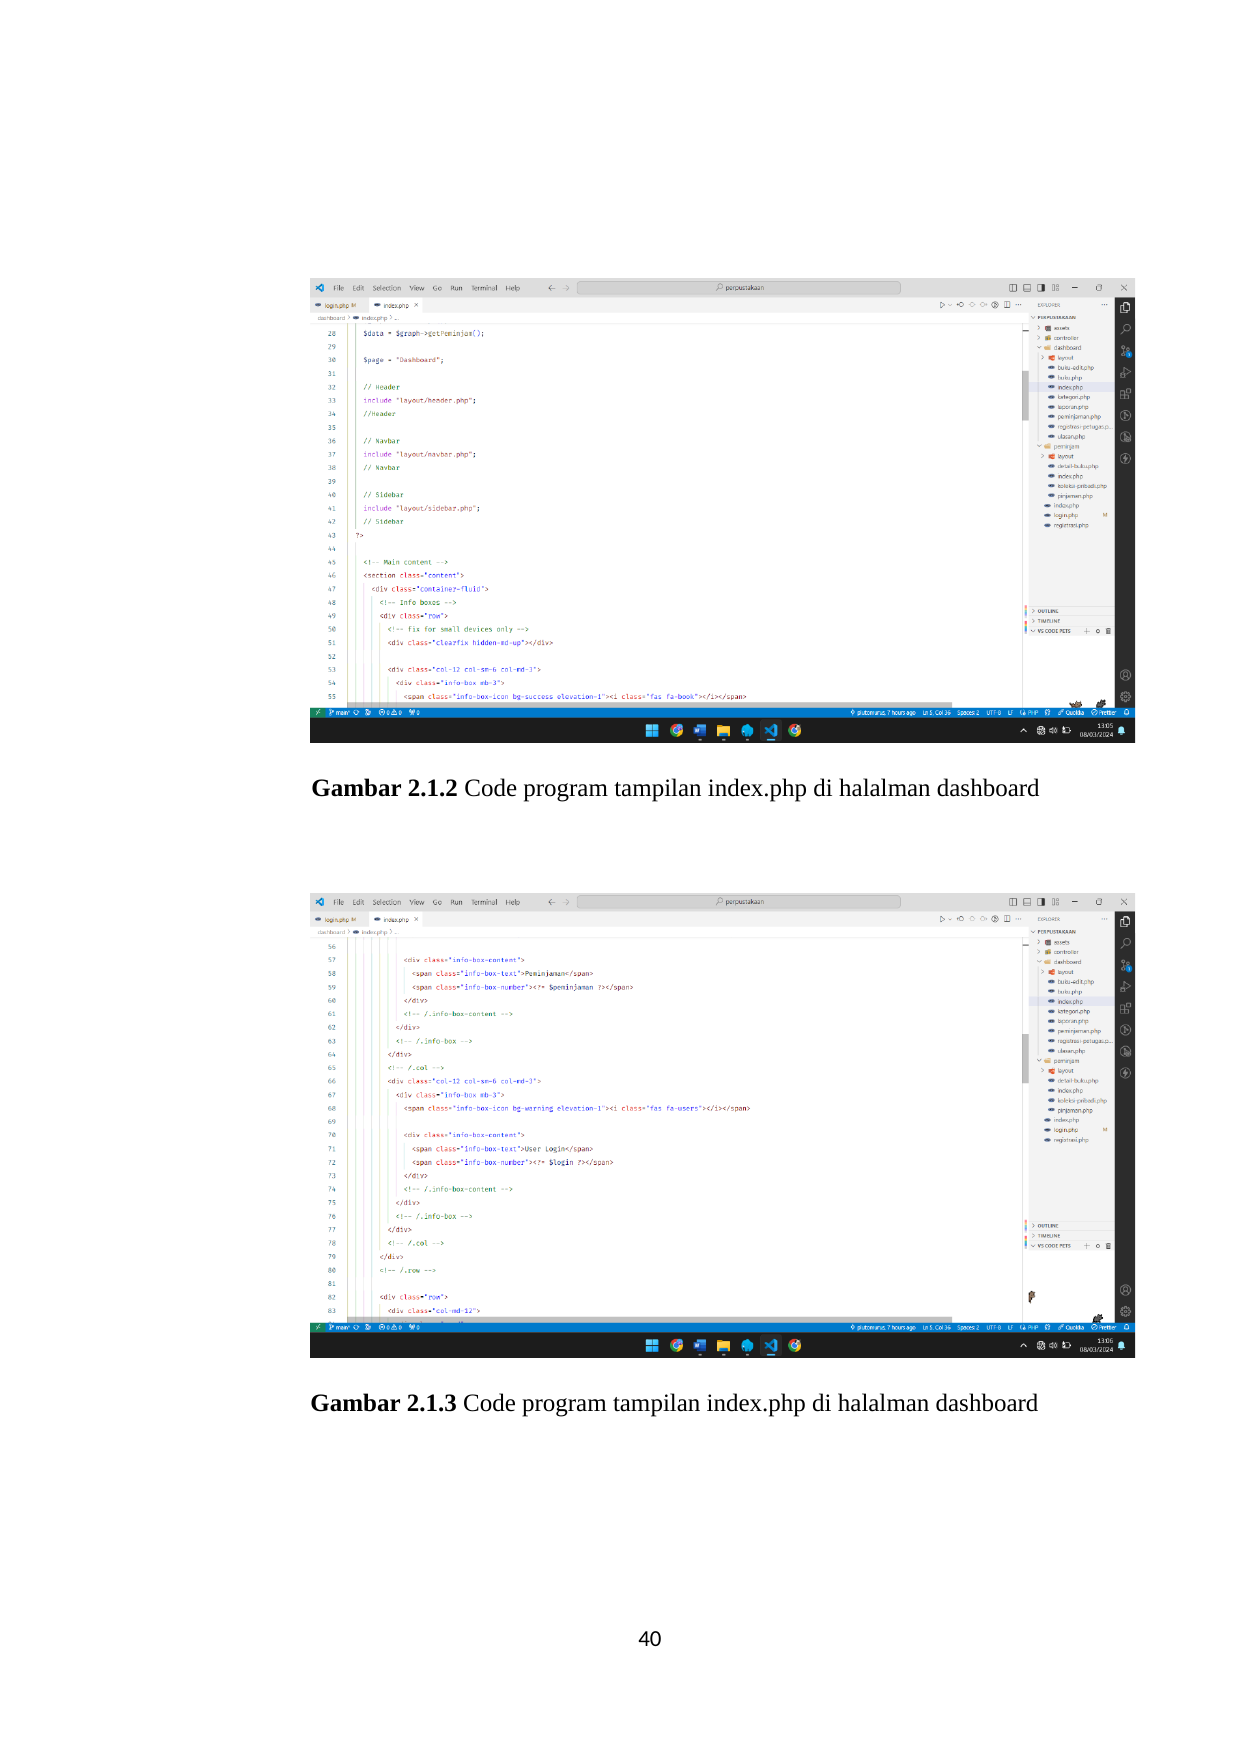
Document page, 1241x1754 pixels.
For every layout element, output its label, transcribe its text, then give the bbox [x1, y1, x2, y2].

text Gambar 2.1.2 Code program tampilan index.php di halalman dashboard [236, 773, 1063, 802]
picture [310, 278, 1135, 743]
picture [310, 893, 1135, 1358]
text Gambar 2.1.3 Code program tampilan index.php di halalman dashboard [236, 1388, 1063, 1417]
